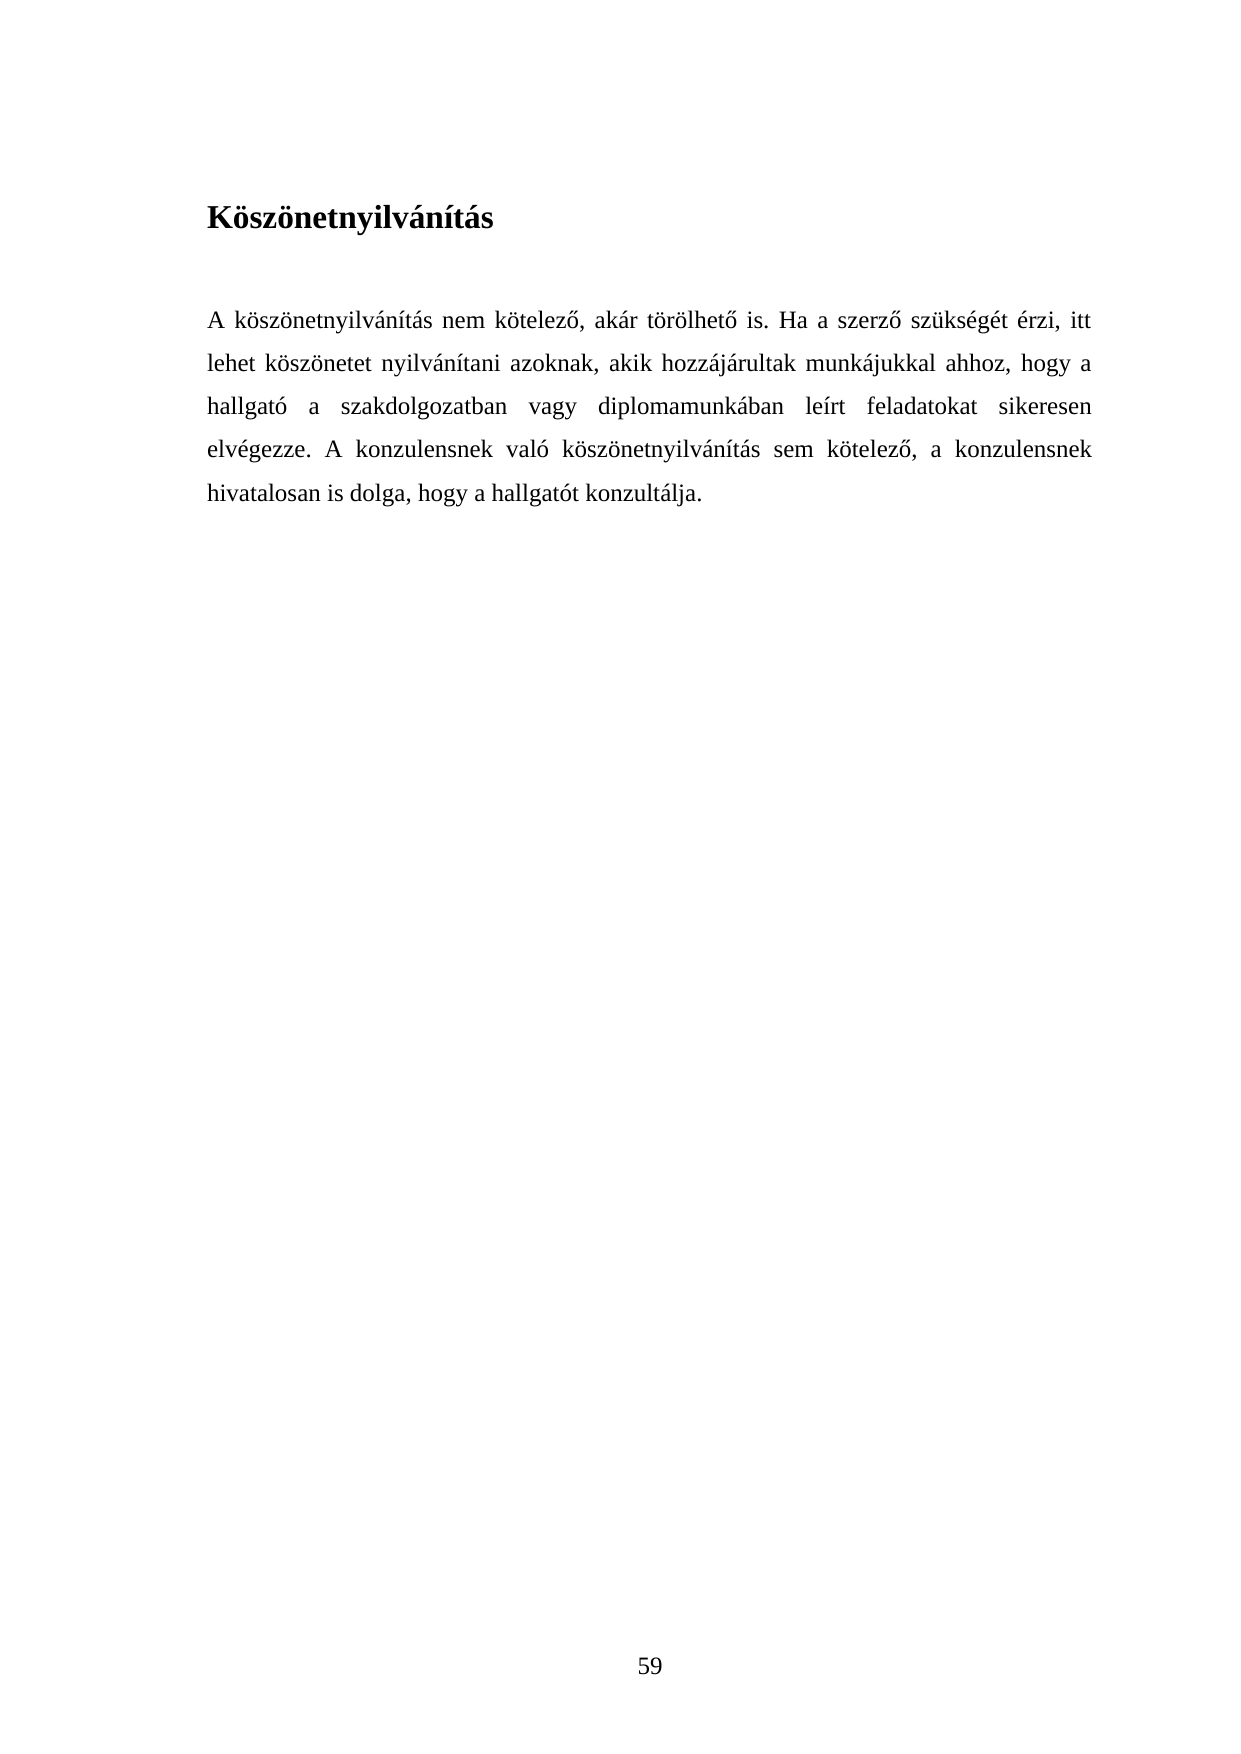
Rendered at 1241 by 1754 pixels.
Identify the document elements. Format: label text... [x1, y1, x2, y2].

text A köszönetnyilvánítás nem kötelező, akár törölhető is. Ha a szerző szükségét érzi, itt lehet köszönetet nyilvánítani azoknak, akik hozzájárultak munkájukkal ahhoz, hogy a hallgató a szakdolgozatban vagy diplomamunkában leírt feladatokat sikeresen elvégezze. A konzulensnek való köszönetnyilvánítás sem kötelező, a konzulensnek hivatalosan is dolga, hogy a hallgatót konzultálja. [207, 305, 1092, 506]
subtitle Köszönetnyilvánítás [207, 198, 1092, 236]
